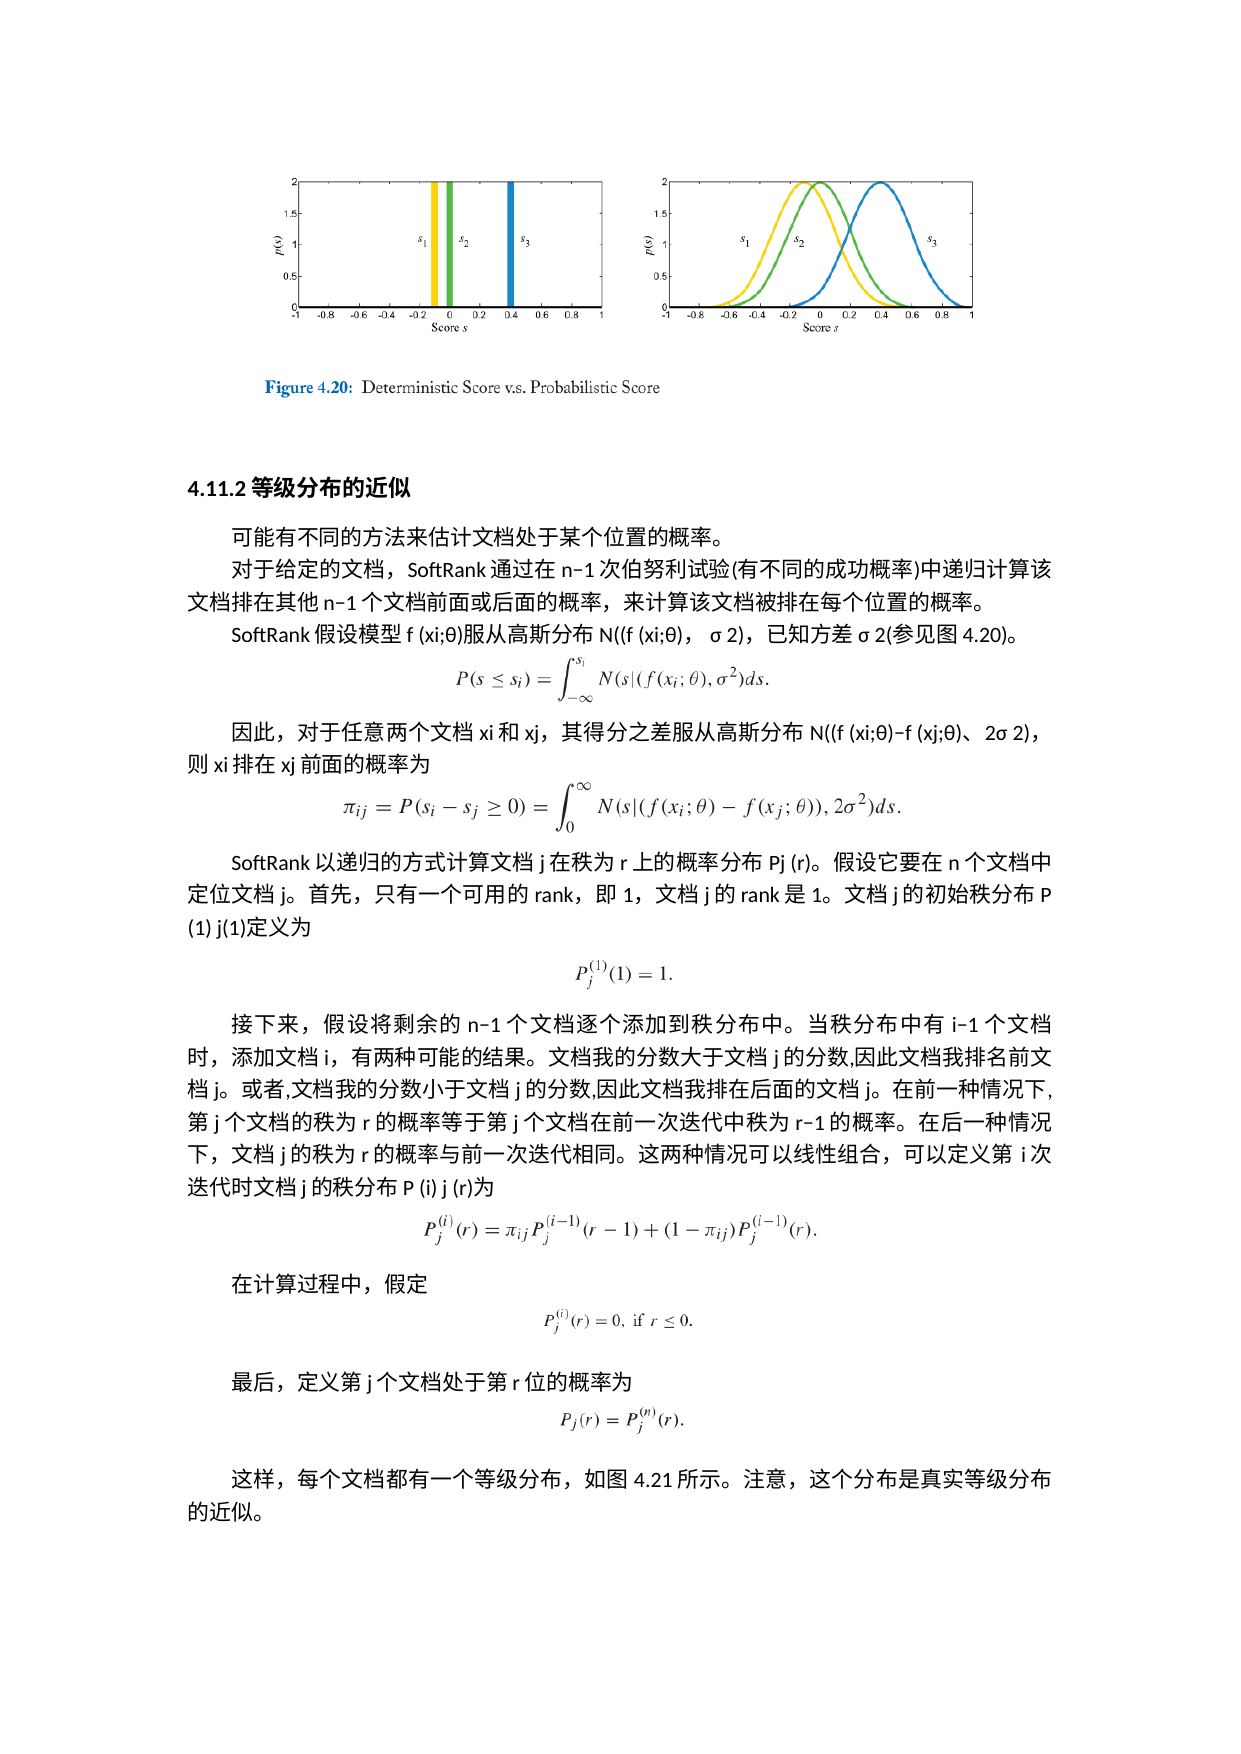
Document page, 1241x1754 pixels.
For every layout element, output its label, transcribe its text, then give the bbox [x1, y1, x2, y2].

text SoftRank以递归的方式计算文档j在秩为r上的概率分布Pj (r)。假设它要在n个文档中定位文档j。首先，只有一个可用的rank，即1，文档j的rank是1。文档j的初始秩分布P (1) j(1)定义为 [187, 844, 1053, 942]
picture [324, 779, 916, 834]
text 最后，定义第j个文档处于第r位的概率为 [187, 1364, 1053, 1397]
picture [540, 1397, 700, 1440]
picture [404, 1202, 836, 1255]
picture [554, 942, 687, 995]
picture [436, 649, 804, 707]
text 在计算过程中，假定 [187, 1267, 1053, 1299]
text 对于给定的文档，SoftRank通过在n−1次伯努利试验(有不同的成功概率)中递归计算该文档排在其他n−1个文档前面或后面的概率，来计算该文档被排在每个位置的概率。 [187, 552, 1053, 617]
text 可能有不同的方法来估计文档处于某个位置的概率。 [187, 519, 1053, 552]
text 因此，对于任意两个文档xi和xj，其得分之差服从高斯分布N((f (xi;θ)−f (xj;θ)、2σ 2)，则xi排在xj前面的概率为 [187, 714, 1053, 779]
text 接下来，假设将剩余的n−1个文档逐个添加到秩分布中。当秩分布中有i−1个文档时，添加文档i，有两种可能的结果。文档我的分数大于文档j的分数,因此文档我排名前文档j。或者,文档我的分数小于文档j的分数,因此文档我排在后面的文档j。在前一种情况下,第j个文档的秩为r的概率等于第j个文档在前一次迭代中秩为r−1的概率。在后一种情况下，文档j的秩为r的概率与前一次迭代相同。这两种情况可以线性组合，可以定义第i次迭代时文档j的秩分布P (i) j (r)为 [187, 1007, 1053, 1202]
picture [533, 1299, 708, 1340]
picture [254, 162, 986, 401]
text 4.11.2等级分布的近似 [187, 454, 1053, 519]
text SoftRank假设模型f (xi;θ)服从高斯分布N((f (xi;θ)， σ 2)，已知方差σ 2(参见图4.20)。 [187, 617, 1053, 649]
text 这样，每个文档都有一个等级分布，如图4.21所示。注意，这个分布是真实等级分布的近似。 [187, 1462, 1053, 1527]
